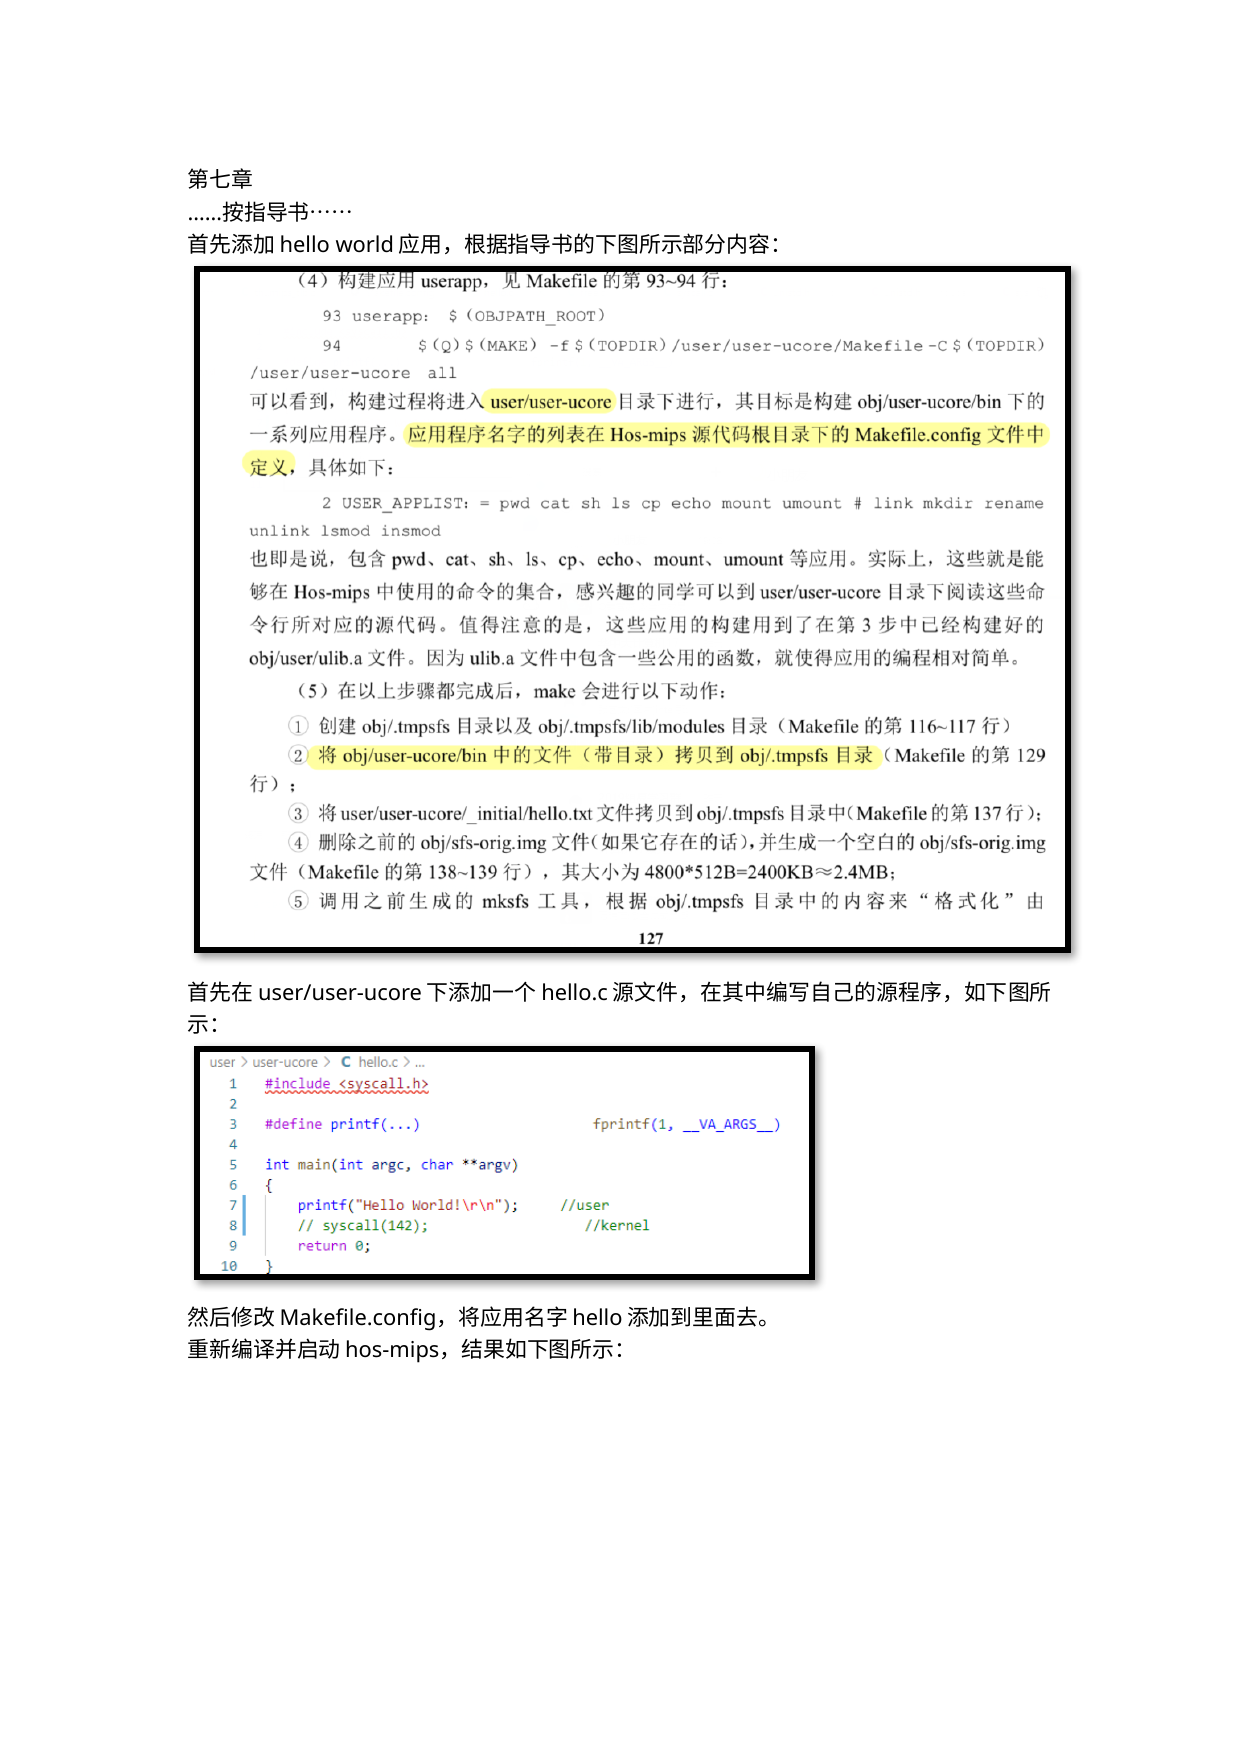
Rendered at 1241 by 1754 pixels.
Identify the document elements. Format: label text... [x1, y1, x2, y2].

text 第七章 [187, 162, 1053, 194]
text 然后修改Makefile.config，将应用名字hello添加到里面去。 [187, 1299, 1053, 1332]
picture [200, 272, 1065, 947]
text ……按指导书…… [187, 194, 1053, 227]
picture [200, 1052, 809, 1274]
text 重新编译并启动hos-mips，结果如下图所示： [187, 1332, 1053, 1364]
text 首先添加hello world应用，根据指导书的下图所示部分内容： [187, 227, 1053, 259]
